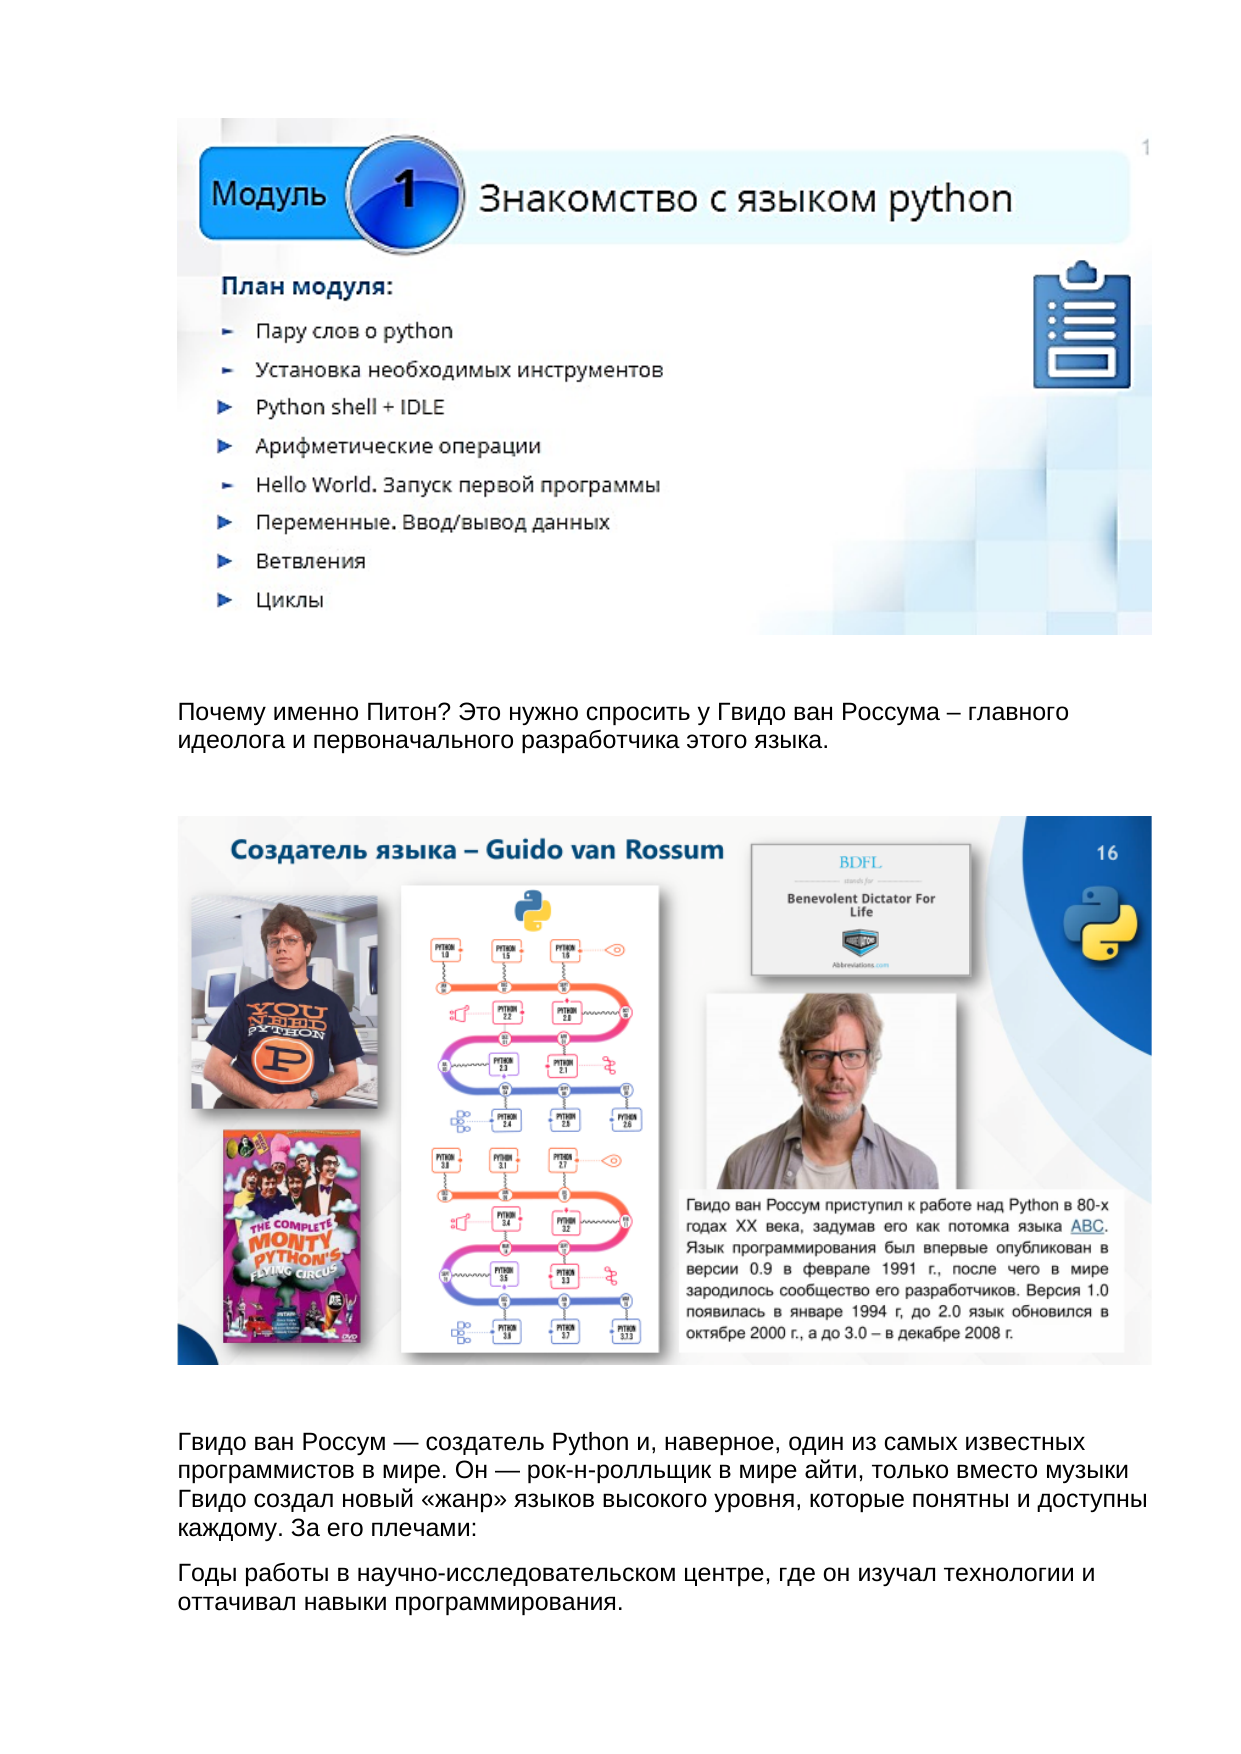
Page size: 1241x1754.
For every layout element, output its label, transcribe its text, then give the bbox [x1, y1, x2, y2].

picture [177, 118, 1152, 635]
picture [177, 816, 1152, 1365]
text Почему именно Питон? Это нужно спросить у Гвидо ван Россума – главного идеолога и первоначального разработчика этого языка. [177, 697, 1152, 754]
text Годы работы в научно-исследовательском центре, где он изучал технологии и оттачивал навыки программирования. [177, 1558, 1152, 1616]
text Гвидо ван Россум — создатель Python и, наверное, один из самых известных программистов в мире. Он — рок-н-ролльщик в мире айти, только вместо музыки Гвидо создал новый «жанр» языков высокого уровня, которые понятны и доступны каждому. За его плечами: [177, 1426, 1152, 1541]
